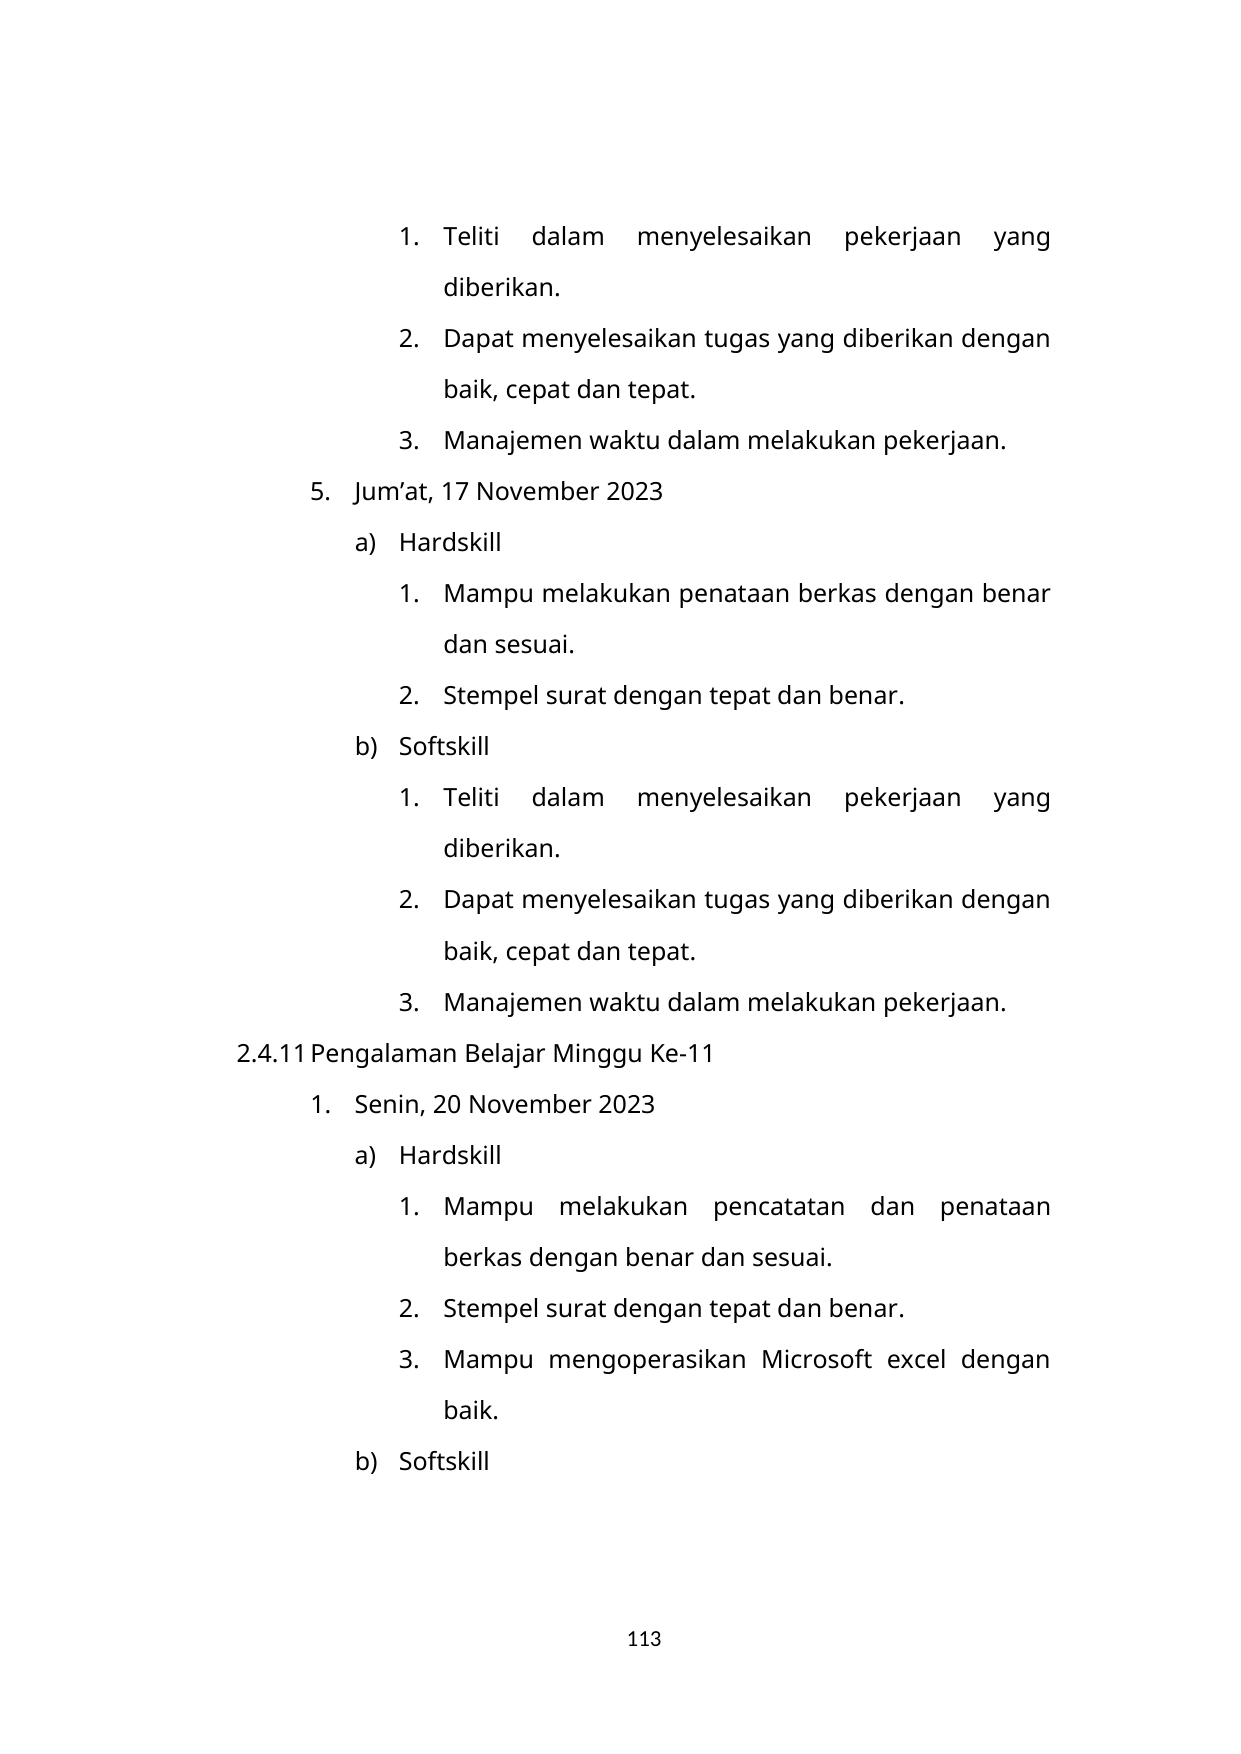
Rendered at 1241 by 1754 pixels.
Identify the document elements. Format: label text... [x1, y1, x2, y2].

list Hardskill [354, 525, 1051, 559]
subtitle Pengalaman Belajar Minggu Ke-11 [236, 1035, 1051, 1069]
list Dapat menyelesaikan tugas yang diberikan dengan baik, cepat dan tepat. [399, 321, 1051, 406]
list Softskill [354, 1443, 1051, 1478]
list Mampu melakukan penataan berkas dengan benar dan sesuai. [399, 576, 1051, 661]
list Teliti dalam menyelesaikan pekerjaan yang diberikan. [399, 218, 1051, 304]
list Dapat menyelesaikan tugas yang diberikan dengan baik, cepat dan tepat. [399, 882, 1051, 967]
list Manajemen waktu dalam melakukan pekerjaan. [399, 984, 1051, 1018]
list Hardskill [354, 1137, 1051, 1171]
list Jum’at, 17 November 2023 [310, 474, 1051, 508]
list Stempel surat dengan tepat dan benar. [399, 1290, 1051, 1324]
list Softskill [354, 729, 1051, 763]
list Teliti dalam menyelesaikan pekerjaan yang diberikan. [399, 780, 1051, 865]
list Stempel surat dengan tepat dan benar. [399, 678, 1051, 712]
list Mampu melakukan pencatatan dan penataan berkas dengan benar dan sesuai. [399, 1188, 1051, 1273]
list Mampu mengoperasikan Microsoft excel dengan baik. [399, 1341, 1051, 1427]
list Senin, 20 November 2023 [310, 1086, 1051, 1120]
list Manajemen waktu dalam melakukan pekerjaan. [399, 423, 1051, 457]
